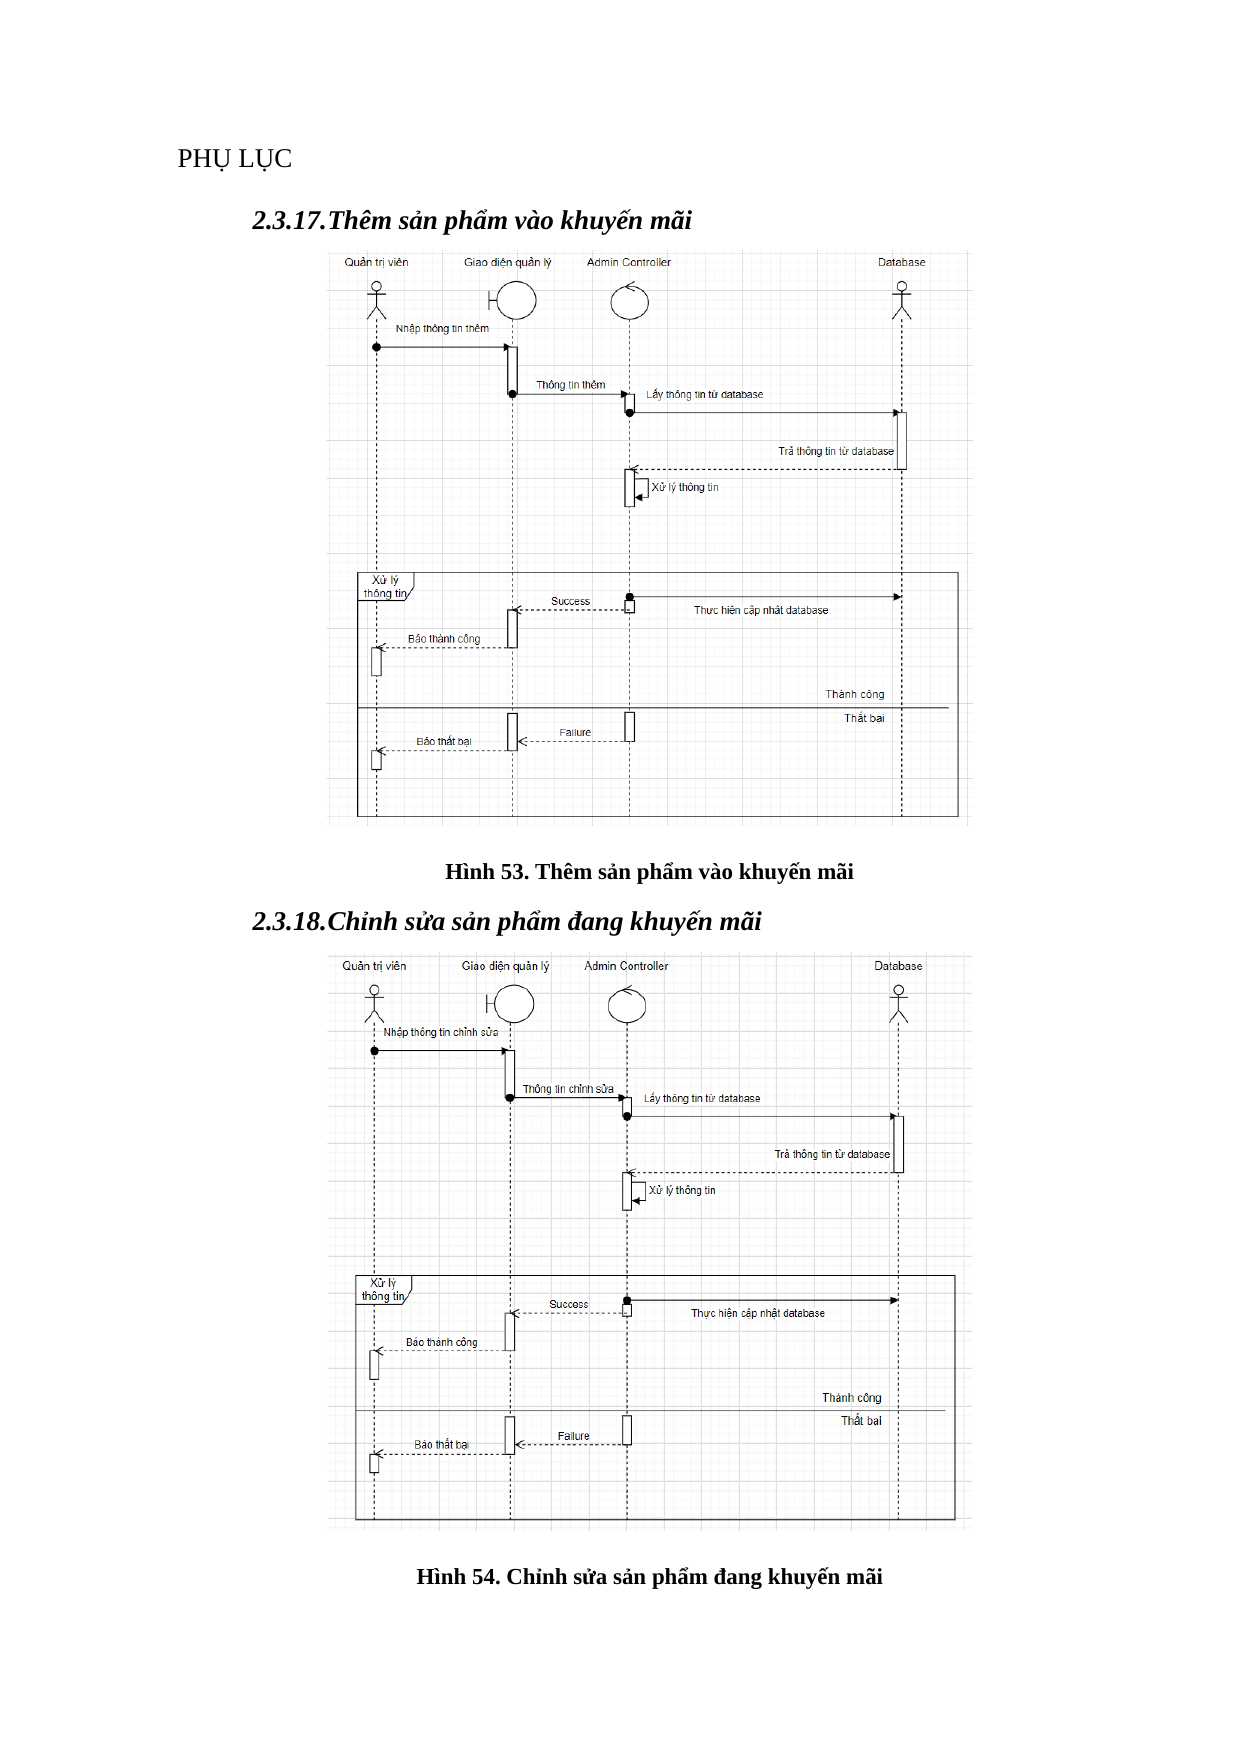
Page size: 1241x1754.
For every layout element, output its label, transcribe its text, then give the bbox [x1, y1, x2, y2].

picture [327, 952, 972, 1531]
subtitle Thêm sản phẩm vào khuyến mãi [252, 204, 1122, 235]
picture [326, 250, 973, 826]
text Hình . Chỉnh sửa sản phẩm đang khuyến mãi [177, 1563, 1122, 1589]
subtitle Chỉnh sửa sản phẩm đang khuyến mãi [252, 905, 1122, 936]
text Hình . Thêm sản phẩm vào khuyến mãi [177, 858, 1122, 884]
